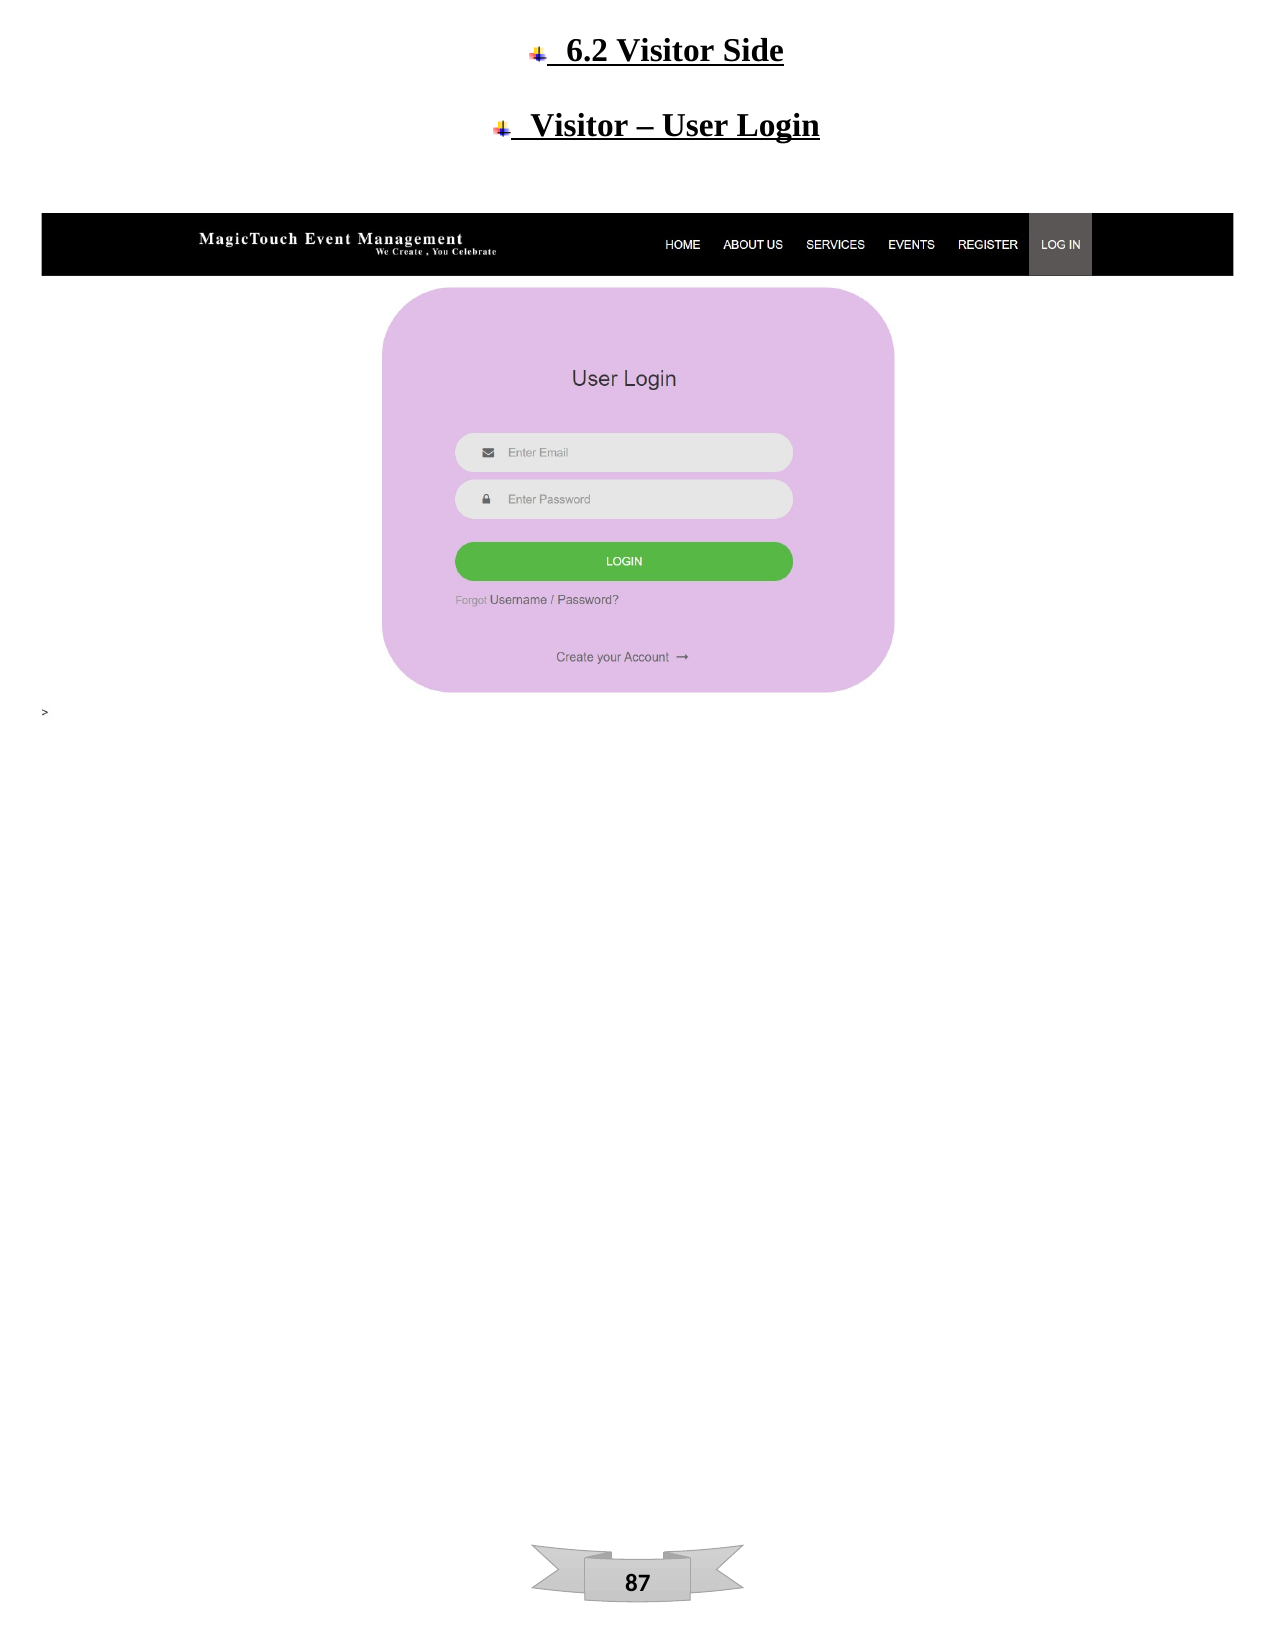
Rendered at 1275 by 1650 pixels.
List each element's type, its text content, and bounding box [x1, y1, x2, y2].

list Visitor – User Login [187, 105, 1125, 143]
picture [493, 119, 511, 137]
picture [529, 45, 547, 62]
picture [41, 213, 1234, 737]
list 6.2 Visitor Side [187, 31, 1125, 69]
